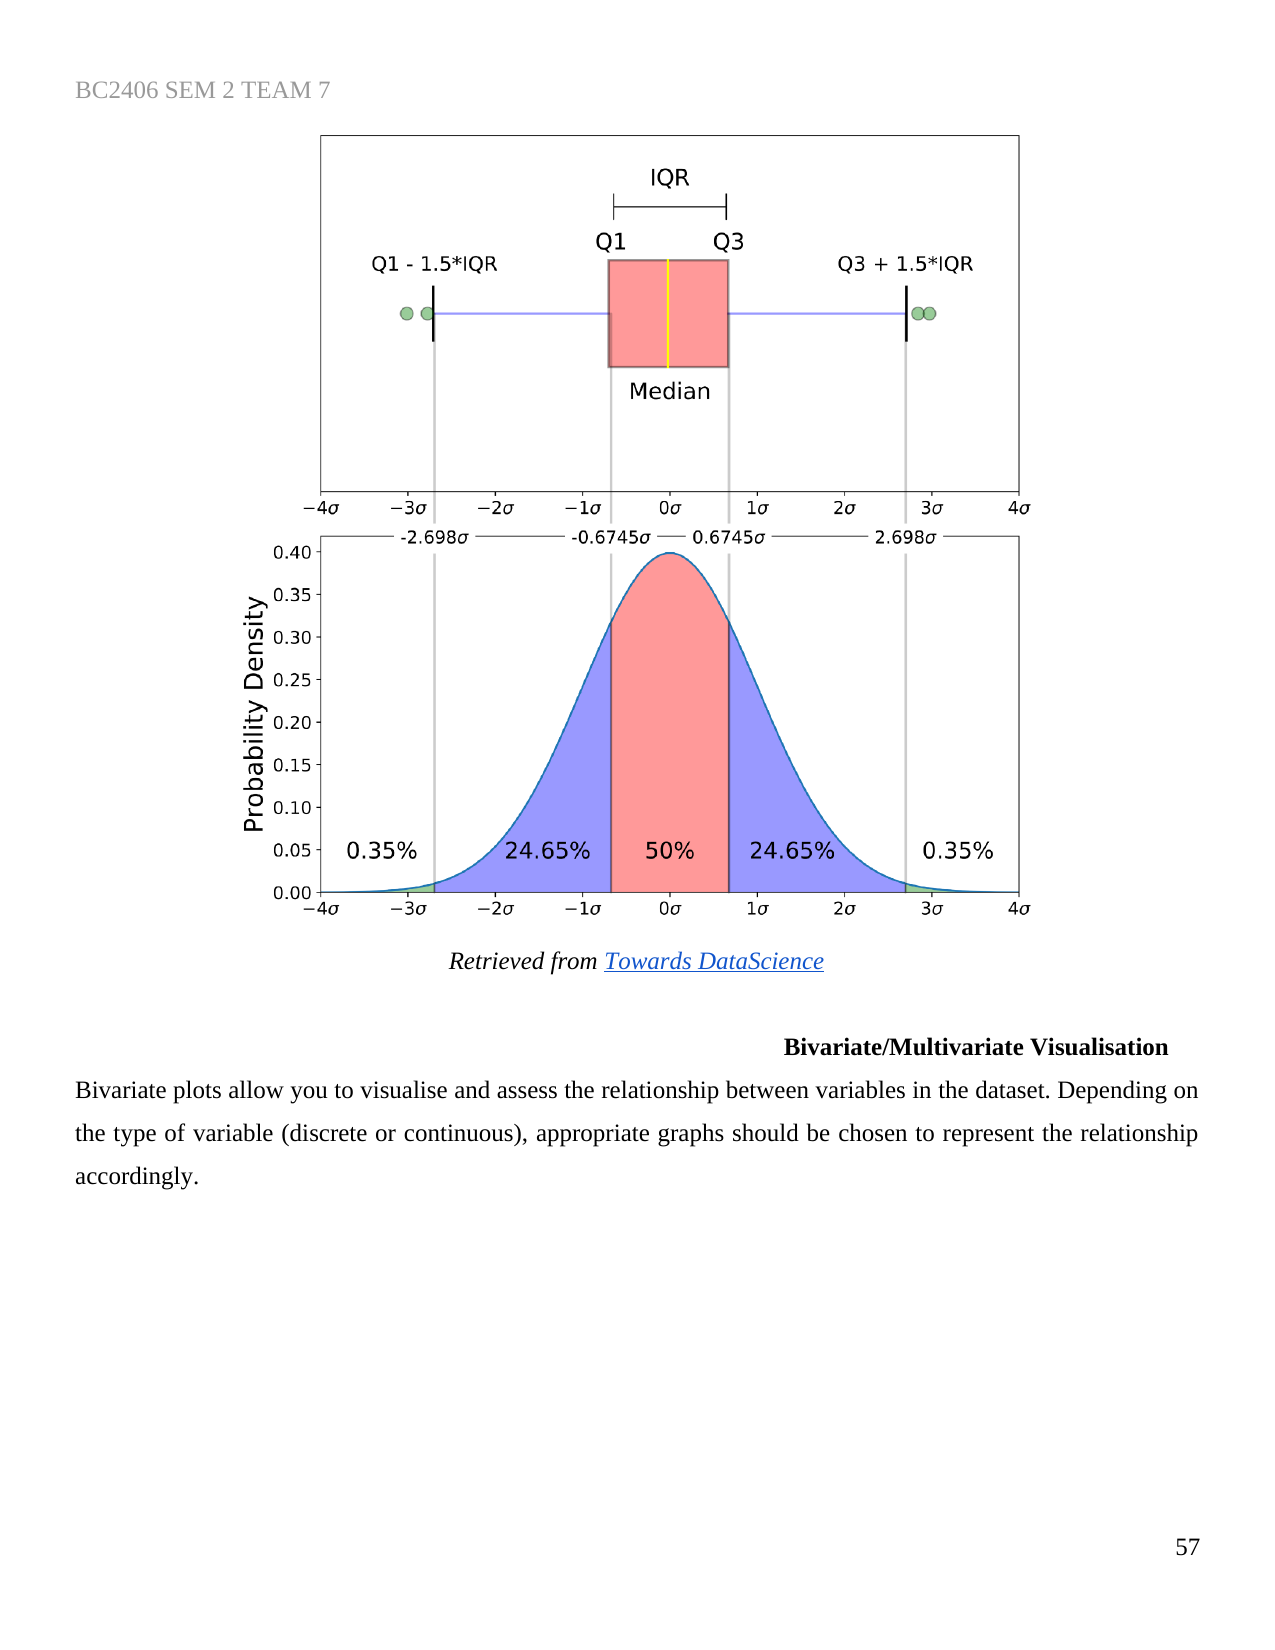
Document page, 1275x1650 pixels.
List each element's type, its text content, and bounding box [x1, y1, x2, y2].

text Bivariate plots allow you to visualise and assess the relationship between variables in the dataset. Depending on the type of variable (discrete or continuous), appropriate graphs should be chosen to represent the relationship accordingly. [75, 1075, 1200, 1190]
picture [230, 118, 1045, 932]
subtitle Bivariate/Multivariate Visualisation [75, 1032, 1169, 1061]
text Retrieved from Towards DataScience [75, 946, 1200, 974]
